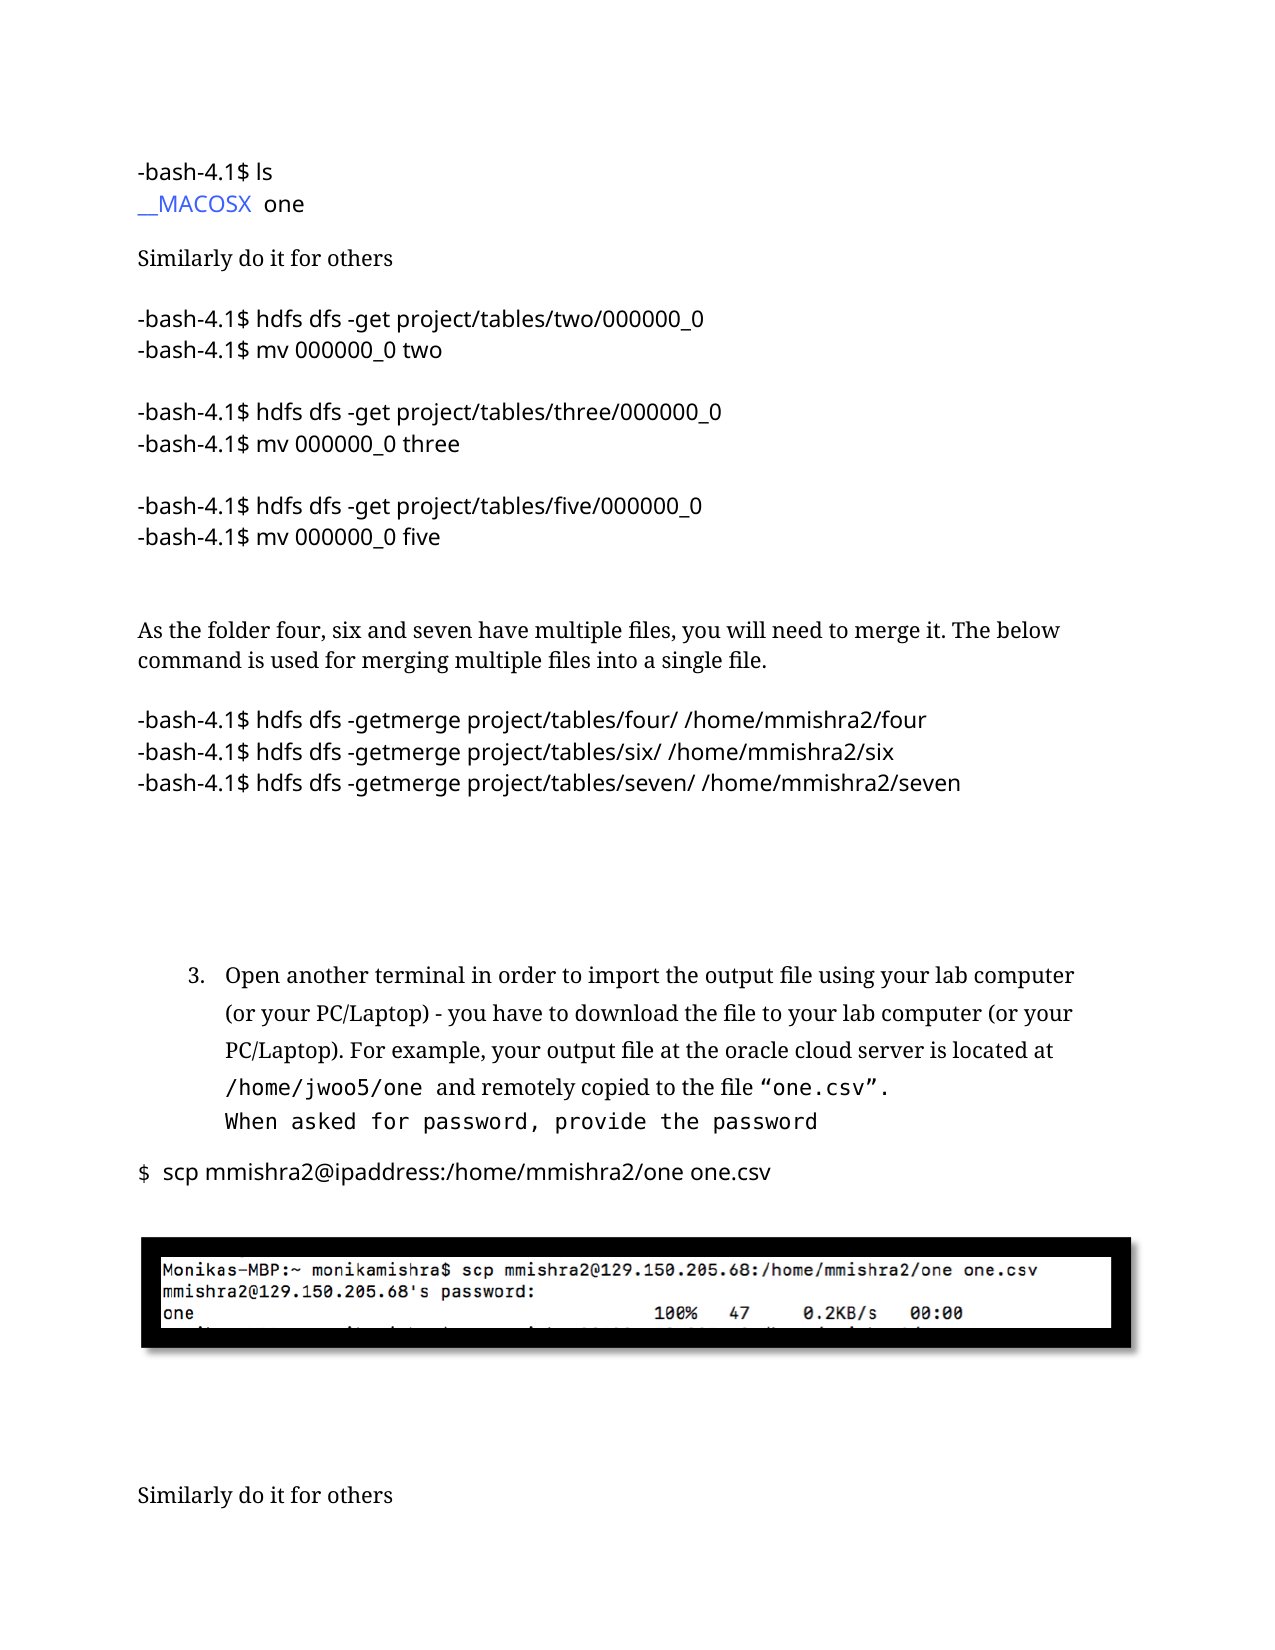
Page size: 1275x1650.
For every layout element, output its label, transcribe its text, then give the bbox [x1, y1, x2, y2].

text -bash-4.1$ ls [137, 156, 1144, 187]
text -bash-4.1$ hdfs dfs -getmerge project/tables/seven/ /home/mmishra2/seven [137, 767, 1144, 798]
text -bash-4.1$ mv 000000_0 five [137, 521, 1144, 553]
text -bash-4.1$ hdfs dfs -get project/tables/two/000000_0 [137, 303, 1144, 334]
text __MACOSX one [137, 187, 1144, 219]
text -bash-4.1$ hdfs dfs -getmerge project/tables/four/ /home/mmishra2/four [137, 704, 1144, 736]
text -bash-4.1$ hdfs dfs -getmerge project/tables/six/ /home/mmishra2/six [137, 736, 1144, 767]
text -bash-4.1$ hdfs dfs -get project/tables/five/000000_0 [137, 490, 1144, 521]
list When asked for password, provide the password [225, 1109, 1098, 1135]
text As the folder four, six and seven have multiple files, you will need to merge it. The below command is used for merging multiple files into a single file. [137, 615, 1144, 675]
text -bash-4.1$ hdfs dfs -get project/tables/three/000000_0 [137, 396, 1144, 428]
text -bash-4.1$ mv 000000_0 two [137, 334, 1144, 365]
text -bash-4.1$ mv 000000_0 three [137, 428, 1144, 459]
text $ scp mmishra2@ipaddress:/home/mmishra2/one one.csv [137, 1146, 842, 1187]
picture [137, 1233, 1144, 1361]
text Similarly do it for others [137, 1480, 1144, 1510]
text Similarly do it for others [137, 243, 1144, 273]
list Open another terminal in order to import the output file using your lab computer (or your PC/Laptop) - you have to download the file to your lab computer (or your PC/Laptop). For example, your output file at the oracle cloud server is located at /home/jwoo5/one and remotely copied to the file “one.csv”. [187, 961, 1098, 1102]
